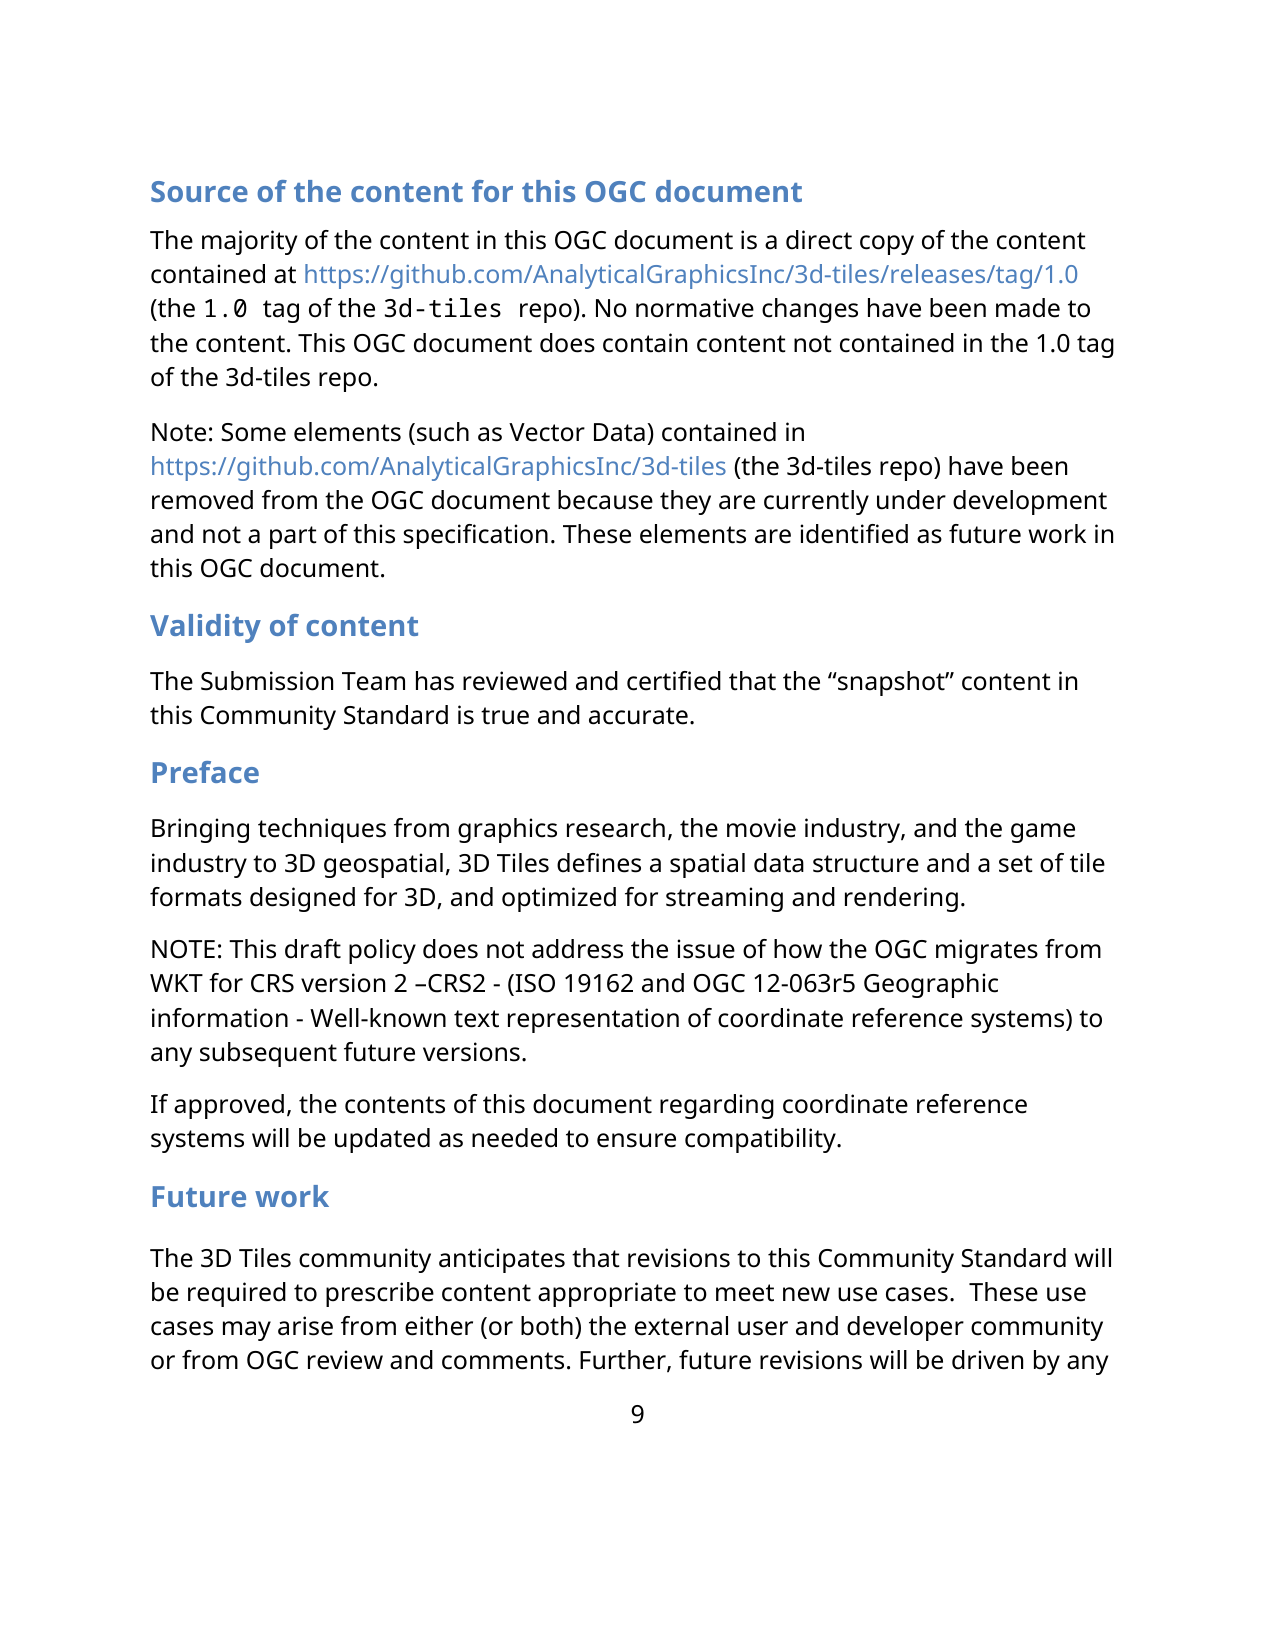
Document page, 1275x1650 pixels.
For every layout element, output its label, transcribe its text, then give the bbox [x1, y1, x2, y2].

text The Submission Team has reviewed and certified that the “snapshot” content in this Community Standard is true and accurate. [150, 664, 1125, 732]
text Note: Some elements (such as Vector Data) contained in https://github.com/AnalyticalGraphicsInc/3d-tiles (the 3d-tiles repo) have been removed from the OGC document because they are currently under development and not a part of this specification. These elements are identified as future work in this OGC document. [150, 414, 1125, 584]
subtitle Source of the content for this OGC document [150, 171, 1125, 211]
text If approved, the contents of this document regarding coordinate reference systems will be updated as needed to ensure compatibility. [150, 1087, 1125, 1155]
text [150, 1241, 1125, 1377]
subtitle Future work [150, 1176, 1125, 1216]
subtitle Validity of content [150, 605, 1125, 645]
subtitle Preface [150, 753, 1125, 792]
text The majority of the content in this OGC document is a direct copy of the content contained at https://github.com/AnalyticalGraphicsInc/3d-tiles/releases/tag/1.0 (the 1.0 tag of the 3d-tiles repo). No normative changes have been made to the content. This OGC document does contain content not contained in the 1.0 tag of the 3d-tiles repo. [150, 223, 1125, 393]
text Bringing techniques from graphics research, the movie industry, and the game industry to 3D geospatial, 3D Tiles defines a spatial data structure and a set of tile formats designed for 3D, and optimized for streaming and rendering. [150, 811, 1125, 913]
text NOTE: This draft policy does not address the issue of how the OGC migrates from WKT for CRS version 2 –CRS2 - (ISO 19162 and OGC 12-063r5 Geographic information - Well-known text representation of coordinate reference systems) to any subsequent future versions. [150, 932, 1125, 1068]
